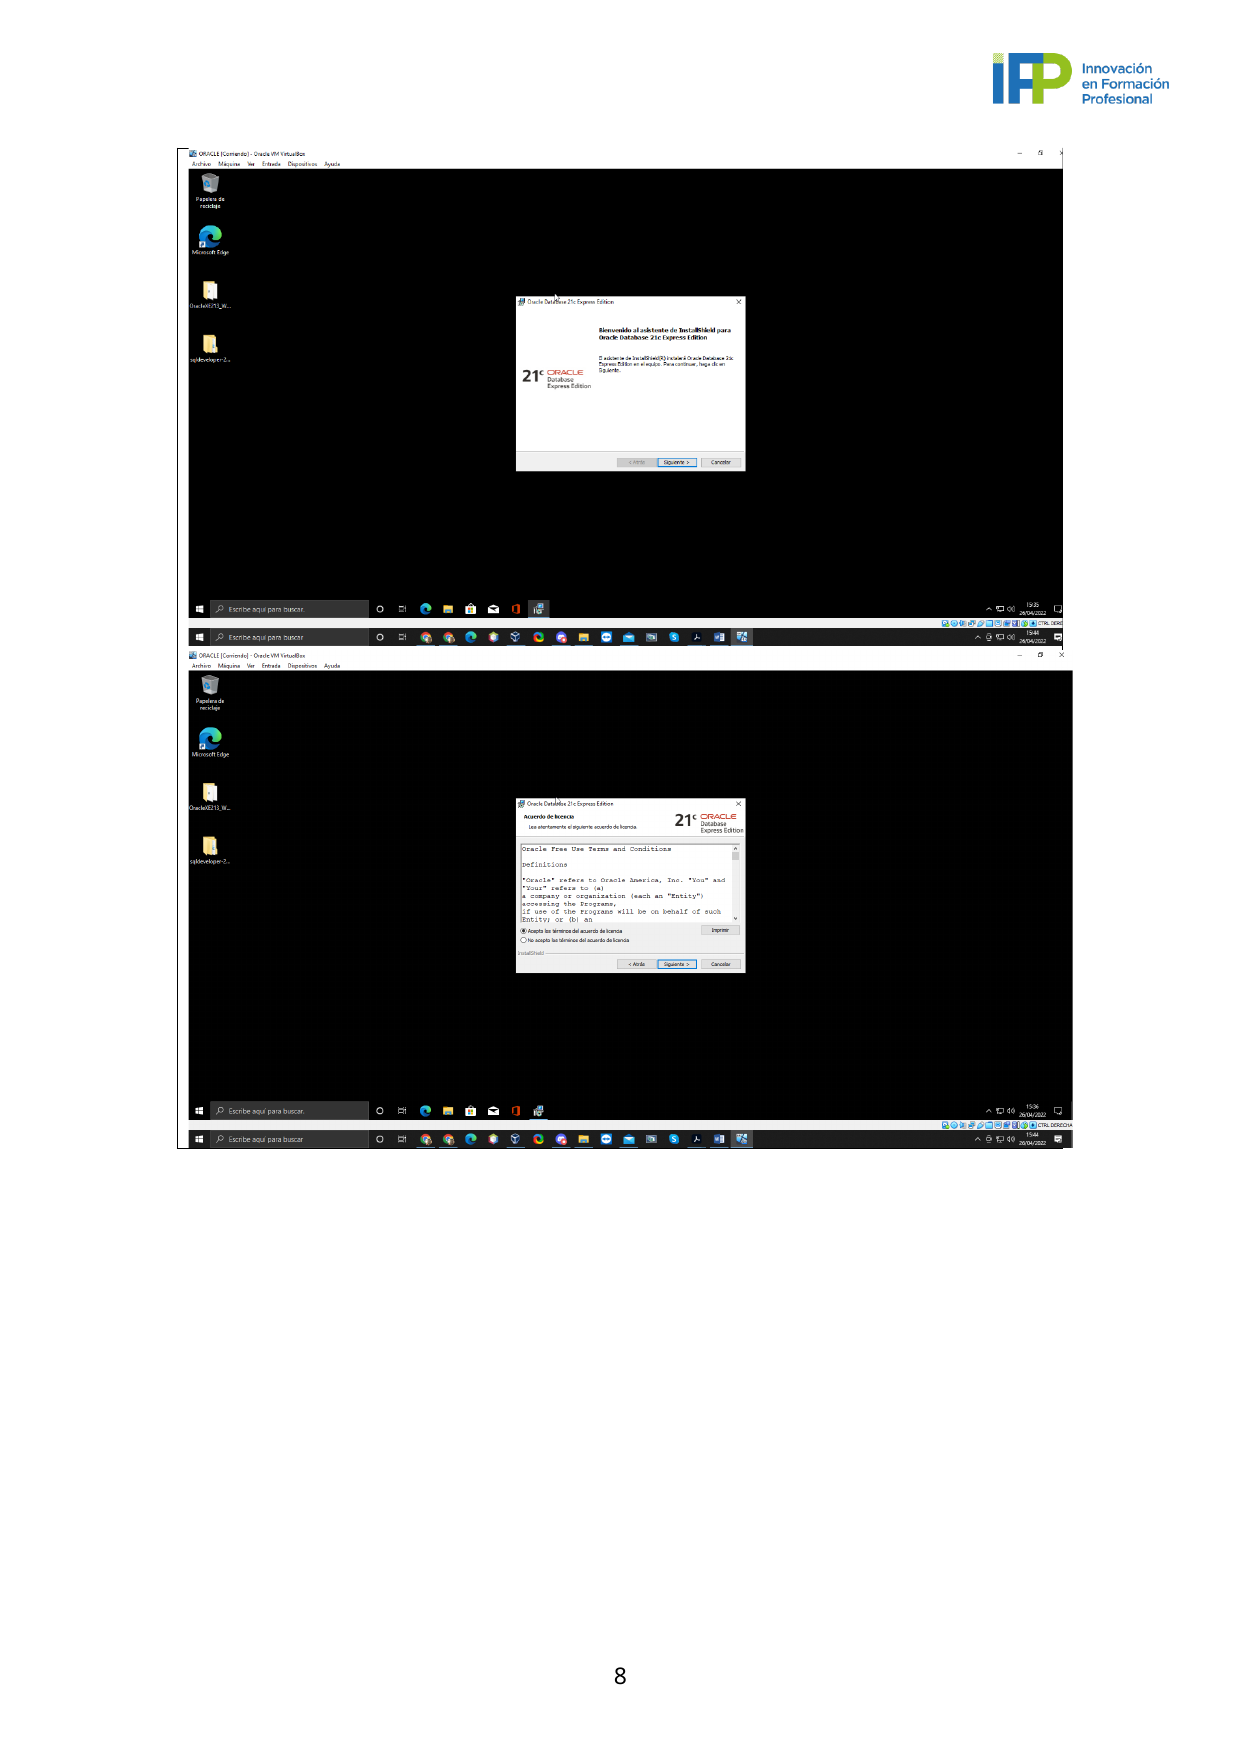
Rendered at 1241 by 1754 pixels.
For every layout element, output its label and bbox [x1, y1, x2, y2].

table_cell [178, 149, 1062, 1147]
picture [188, 148, 1063, 646]
picture [188, 650, 1073, 1148]
picture [990, 53, 1172, 104]
